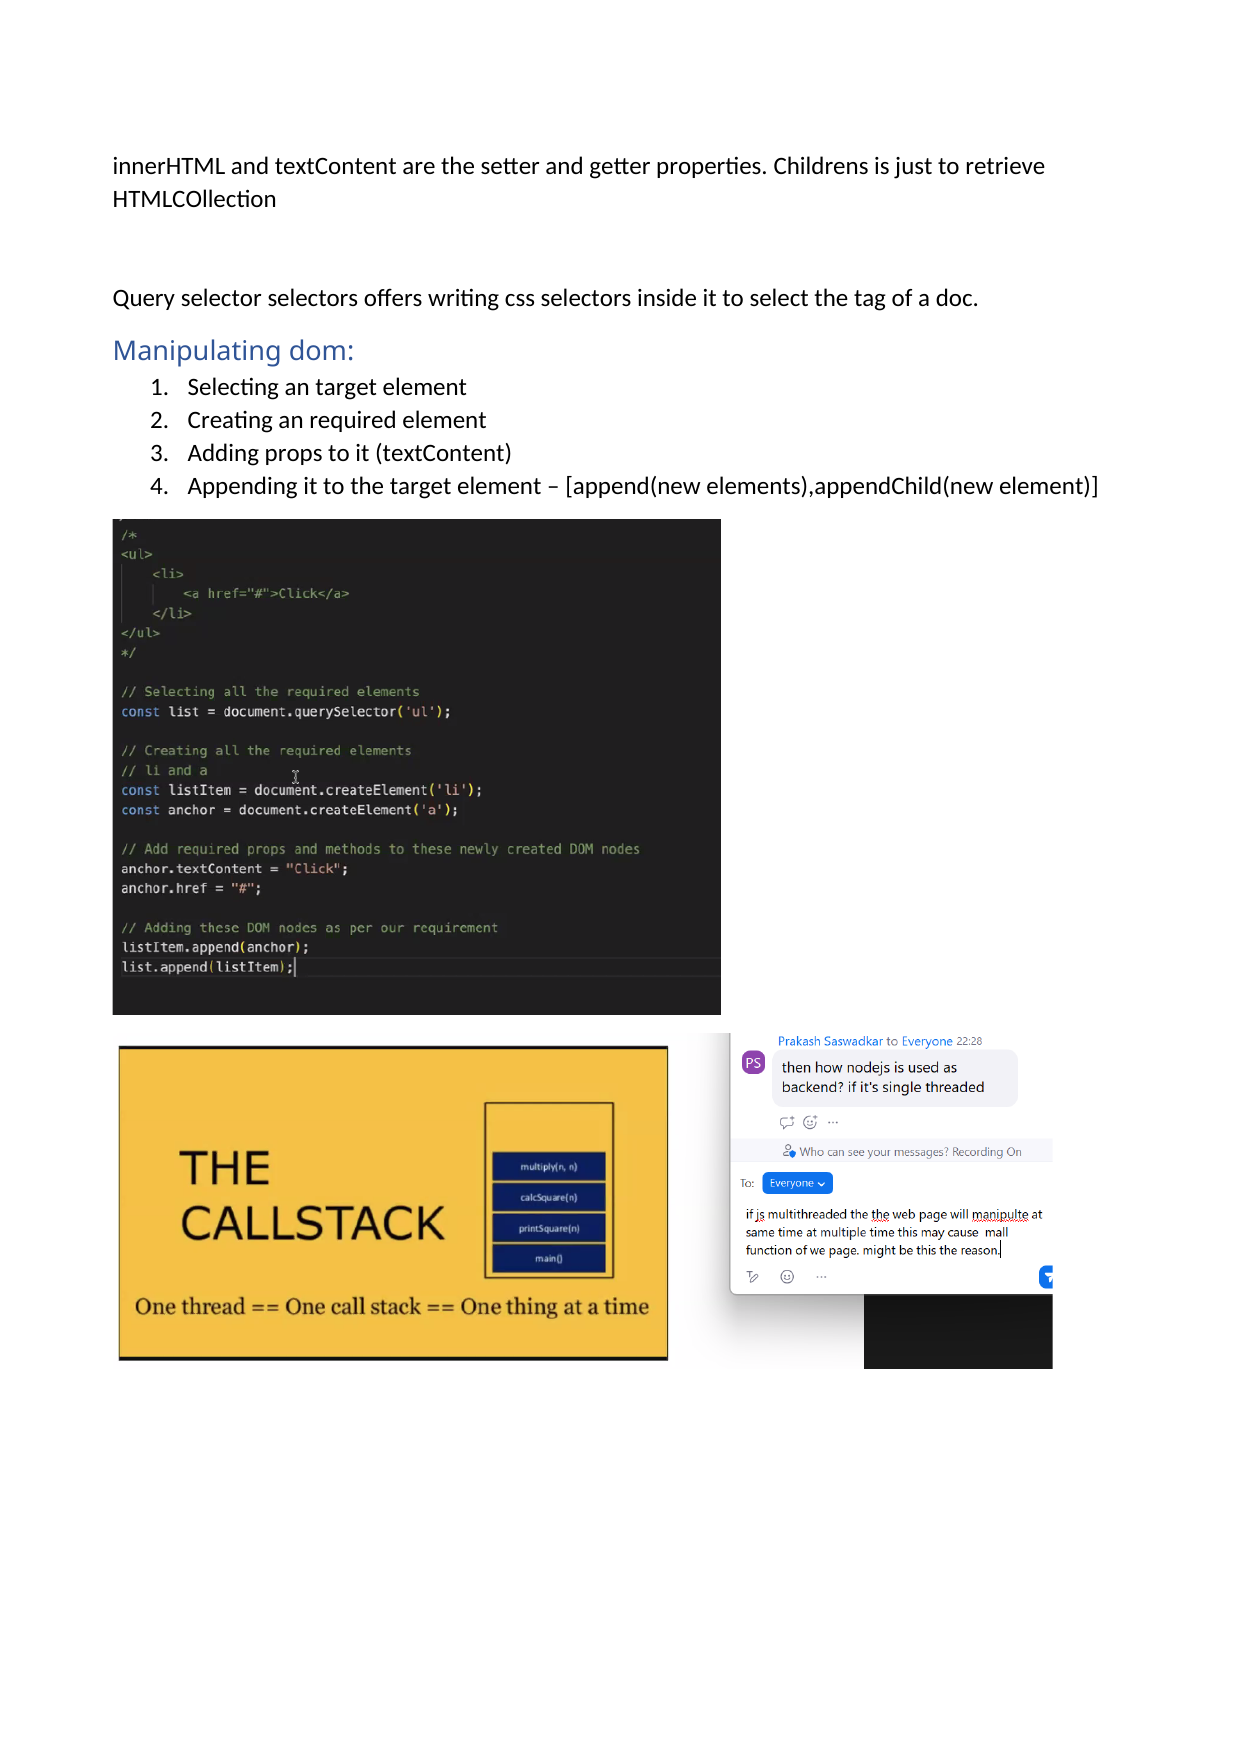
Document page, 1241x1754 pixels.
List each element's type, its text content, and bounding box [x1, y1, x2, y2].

subtitle Manipulating dom: [112, 332, 1128, 368]
list Appending it to the target element – [append(new elements),appendChild(new element)] [150, 470, 1128, 501]
text innerHTML and textContent are the setter and getter properties. Childrens is just to retrieve HTMLCOllection [112, 150, 1128, 213]
list Adding props to it (textContent) [150, 437, 1128, 468]
picture [112, 519, 721, 1015]
list Creating an required element [150, 404, 1128, 435]
picture [112, 1033, 1053, 1369]
list Selecting an target element [150, 371, 1128, 402]
text Query selector selectors offers writing css selectors inside it to select the tag of a doc. [112, 282, 1128, 313]
